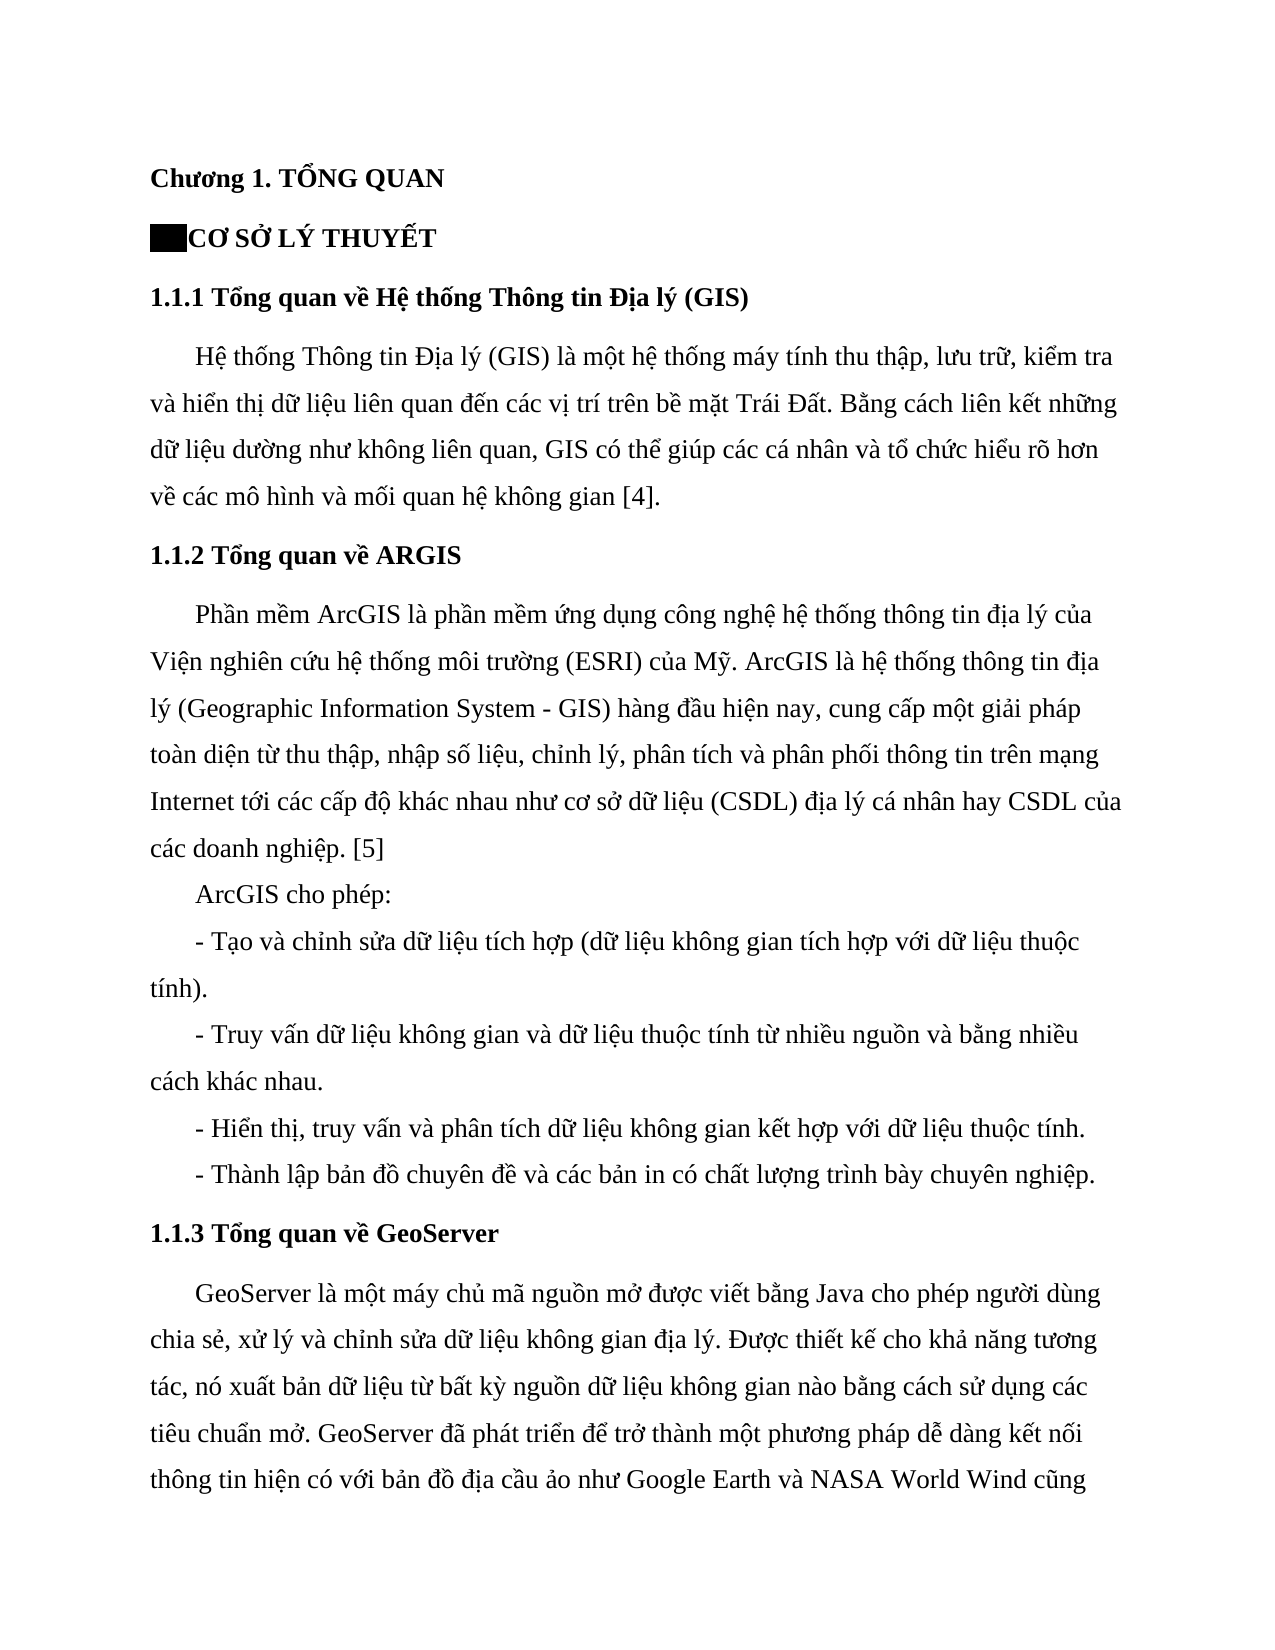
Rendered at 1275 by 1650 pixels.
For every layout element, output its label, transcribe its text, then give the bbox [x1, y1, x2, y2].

text - Truy vấn dữ liệu không gian và dữ liệu thuộc tính từ nhiều nguồn và bằng nhiều cách khác nhau. [150, 1018, 1125, 1096]
subtitle Tổng quan về GeoServer [150, 1217, 1125, 1249]
text - Hiển thị, truy vấn và phân tích dữ liệu không gian kết hợp với dữ liệu thuộc tính. [150, 1112, 1125, 1143]
subtitle Tổng quan về Hệ thống Thông tin Địa lý (GIS) [150, 281, 1125, 312]
subtitle Tổng quan về ARGIS [150, 539, 1125, 570]
subtitle CƠ SỞ LÝ THUYẾT [150, 222, 1125, 253]
text Phần mềm ArcGIS là phần mềm ứng dụng công nghệ hệ thống thông tin địa lý của Viện nghiên cứu hệ thống môi trường (ESRI) của Mỹ. ArcGIS là hệ thống thông tin địa lý (Geographic Information System - GIS) hàng đầu hiện nay, cung cấp một giải pháp toàn diện từ thu thập, nhập số liệu, chỉnh lý, phân tích và phân phối thông tin trên mạng Internet tới các cấp độ khác nhau như cơ sở dữ liệu (CSDL) địa lý cá nhân hay CSDL của các doanh nghiệp. [5] [150, 598, 1125, 863]
text ArcGIS cho phép: [150, 878, 1125, 909]
text - Tạo và chỉnh sửa dữ liệu tích hợp (dữ liệu không gian tích hợp với dữ liệu thuộc tính). [150, 925, 1125, 1003]
text - Thành lập bản đồ chuyên đề và các bản in có chất lượng trình bày chuyên nghiệp. [150, 1158, 1125, 1189]
subtitle TỔNG QUAN [150, 162, 1125, 194]
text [150, 1277, 1125, 1494]
text Hệ thống Thông tin Địa lý (GIS) là một hệ thống máy tính thu thập, lưu trữ, kiểm tra và hiển thị dữ liệu liên quan đến các vị trí trên bề mặt Trái Đất. Bằng cách liên kết những dữ liệu dường như không liên quan, GIS có thể giúp các cá nhân và tổ chức hiểu rõ hơn về các mô hình và mối quan hệ không gian [4]. [150, 340, 1125, 511]
